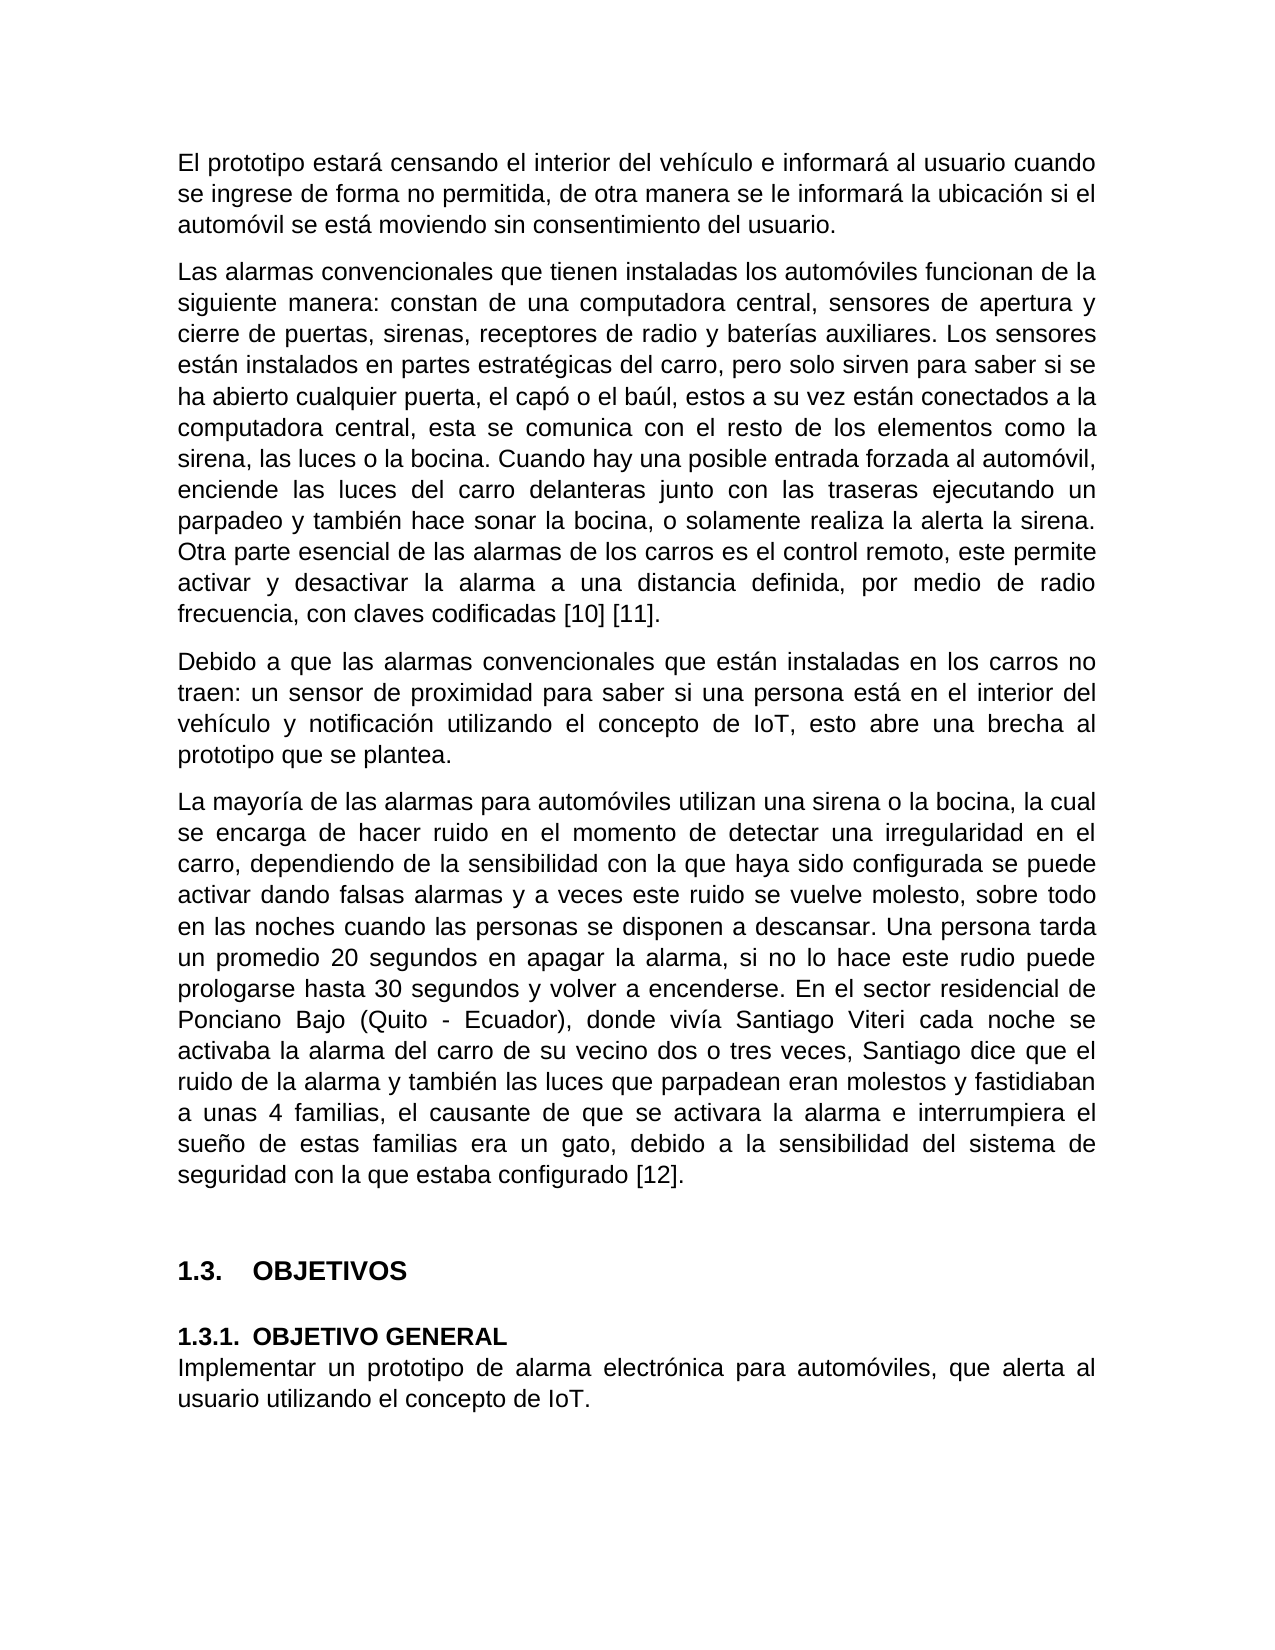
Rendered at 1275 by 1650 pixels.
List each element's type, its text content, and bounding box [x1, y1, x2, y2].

text Debido a que las alarmas convencionales que están instaladas en los carros no traen: un sensor de proximidad para saber si una persona está en el interior del vehículo y notificación utilizando el concepto de IoT, esto abre una brecha al prototipo que se plantea. [177, 647, 1098, 768]
subtitle OBJETIVOS [177, 1255, 1098, 1287]
text El prototipo estará censando el interior del vehículo e informará al usuario cuando se ingrese de forma no permitida, de otra manera se le informará la ubicación si el automóvil se está moviendo sin consentimiento del usuario. [177, 148, 1098, 238]
text La mayoría de las alarmas para automóviles utilizan una sirena o la bocina, la cual se encarga de hacer ruido en el momento de detectar una irregularidad en el carro, dependiendo de la sensibilidad con la que haya sido configurada se puede activar dando falsas alarmas y a veces este ruido se vuelve molesto, sobre todo en las noches cuando las personas se disponen a descansar. Una persona tarda un promedio 20 segundos en apagar la alarma, si no lo hace este rudio puede prologarse hasta 30 segundos y volver a encenderse. En el sector residencial de Ponciano Bajo (Quito - Ecuador), donde vivía Santiago Viteri cada noche se activaba la alarma del carro de su vecino dos o tres veces, Santiago dice que el ruido de la alarma y también las luces que parpadean eran molestos y fastidiaban a unas 4 familias, el causante de que se activara la alarma e interrumpiera el sueño de estas familias era un gato, debido a la sensibilidad del sistema de seguridad con la que estaba configurado. [177, 787, 1098, 1189]
text Las alarmas convencionales que tienen instaladas los automóviles funcionan de la siguiente manera: constan de una computadora central, sensores de apertura y cierre de puertas, sirenas, receptores de radio y baterías auxiliares. Los sensores están instalados en partes estratégicas del carro, pero solo sirven para saber si se ha abierto cualquier puerta, el capó o el baúl, estos a su vez están conectados a la computadora central, esta se comunica con el resto de los elementos como la sirena, las luces o la bocina. Cuando hay una posible entrada forzada al automóvil, enciende las luces del carro delanteras junto con las traseras ejecutando un parpadeo y también hace sonar la bocina, o solamente realiza la alerta la sirena. Otra parte esencial de las alarmas de los carros es el control remoto, este permite activar y desactivar la alarma a una distancia definida, por medio de radio frecuencia, con claves codificadas . [177, 257, 1098, 628]
subtitle OBJETIVO GENERAL [177, 1322, 1098, 1351]
text Implementar un prototipo de alarma electrónica para automóviles, que alerta al usuario utilizando el concepto de IoT. [177, 1353, 1098, 1413]
